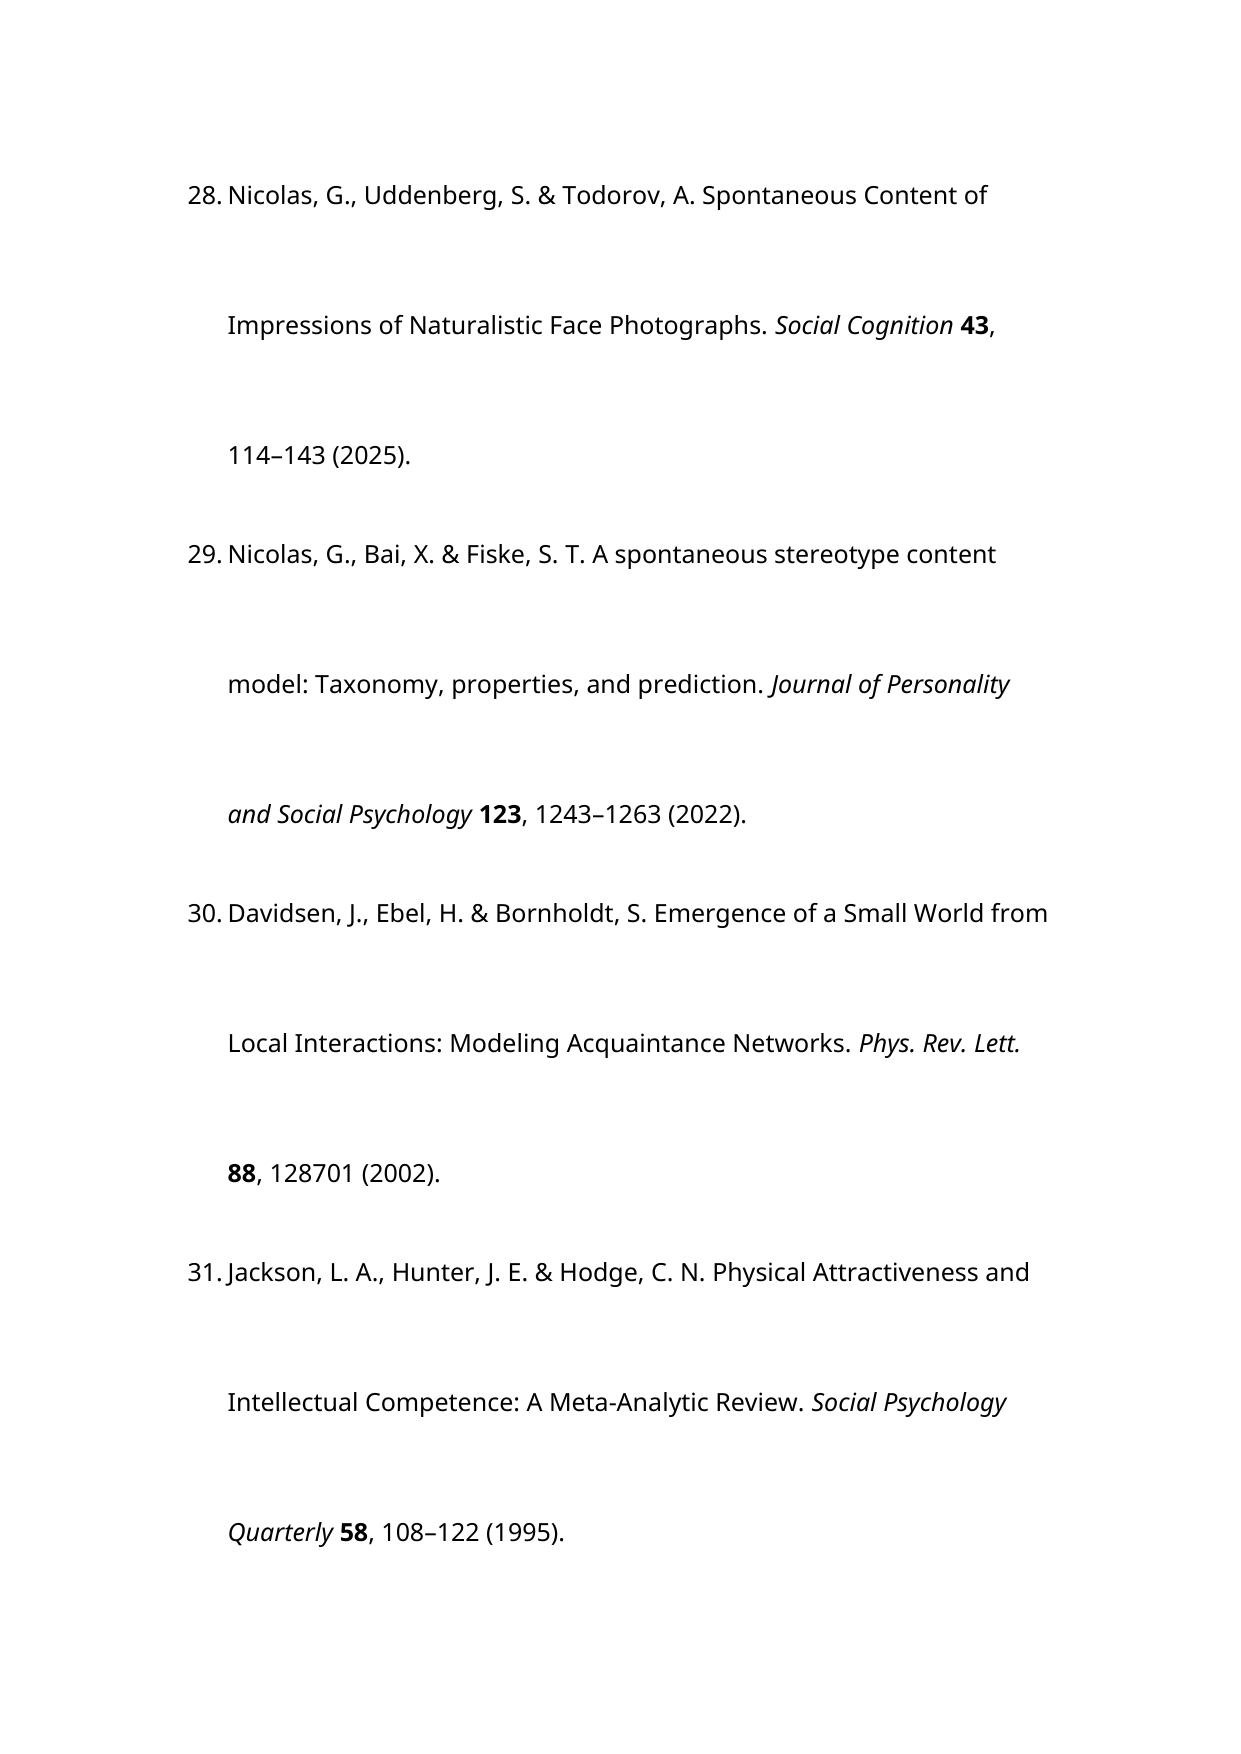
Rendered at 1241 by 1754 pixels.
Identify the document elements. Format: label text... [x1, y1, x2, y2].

text 30. Davidsen, J., Ebel, H. & Bornholdt, S. Emergence of a Small World from Local Interactions: Modeling Acquaintance Networks. Phys. Rev. Lett. 88, 128701 (2002). [187, 880, 1053, 1205]
text 31. Jackson, L. A., Hunter, J. E. & Hodge, C. N. Physical Attractiveness and Intellectual Competence: A Meta-Analytic Review. Social Psychology Quarterly 58, 108–122 (1995). [187, 1239, 1053, 1564]
text 29. Nicolas, G., Bai, X. & Fiske, S. T. A spontaneous stereotype content model: Taxonomy, properties, and prediction. Journal of Personality and Social Psychology 123, 1243–1263 (2022). [187, 521, 1053, 846]
text 28. Nicolas, G., Uddenberg, S. & Todorov, A. Spontaneous Content of Impressions of Naturalistic Face Photographs. Social Cognition 43, 114–143 (2025). [187, 162, 1053, 487]
